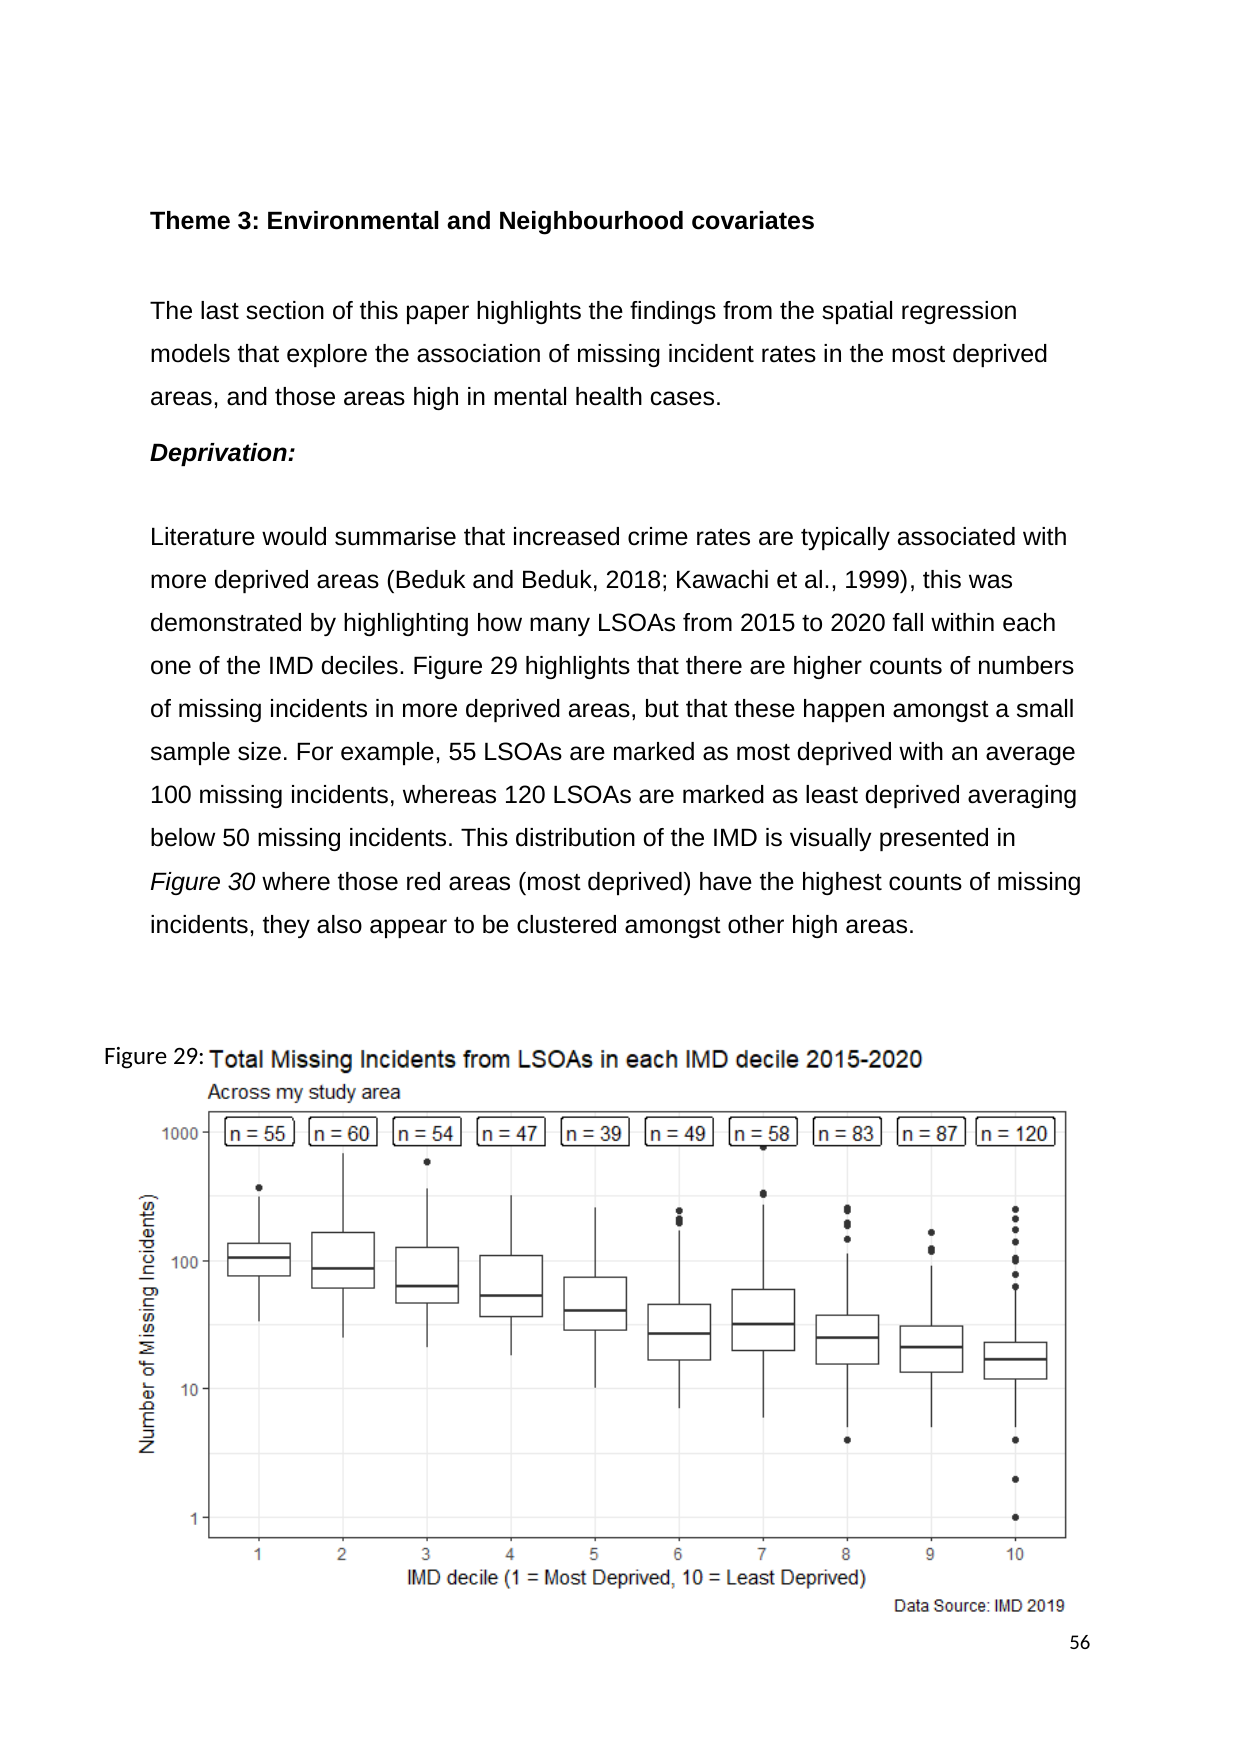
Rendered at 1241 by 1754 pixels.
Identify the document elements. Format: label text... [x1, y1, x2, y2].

subtitle Theme 3: Environmental and Neighbourhood covariates [150, 206, 1090, 234]
subtitle Deprivation: [150, 438, 1090, 467]
text The last section of this paper highlights the findings from the spatial regression models that explore the association of missing incident rates in the most deprived areas, and those areas high in mental health cases. [150, 296, 1090, 411]
text Literature would summarise that increased crime rates are typically associated with more deprived areas (Beduk and Beduk, 2018; Kawachi et al., 1999), this was demonstrated by highlighting how many LSOAs from 2015 to 2020 fall within each one of the IMD deciles. Figure 29 highlights that there are higher counts of numbers of missing incidents in more deprived areas, but that these happen amongst a small sample size. For example, 55 LSOAs are marked as most deprived with an average 100 missing incidents, whereas 120 LSOAs are marked as least deprived averaging below 50 missing incidents. This distribution of the IMD is visually presented in Figure 30 where those red areas (most deprived) have the highest counts of missing incidents, they also appear to be clustered amongst other high areas. [150, 521, 1090, 938]
picture [127, 1038, 1076, 1624]
